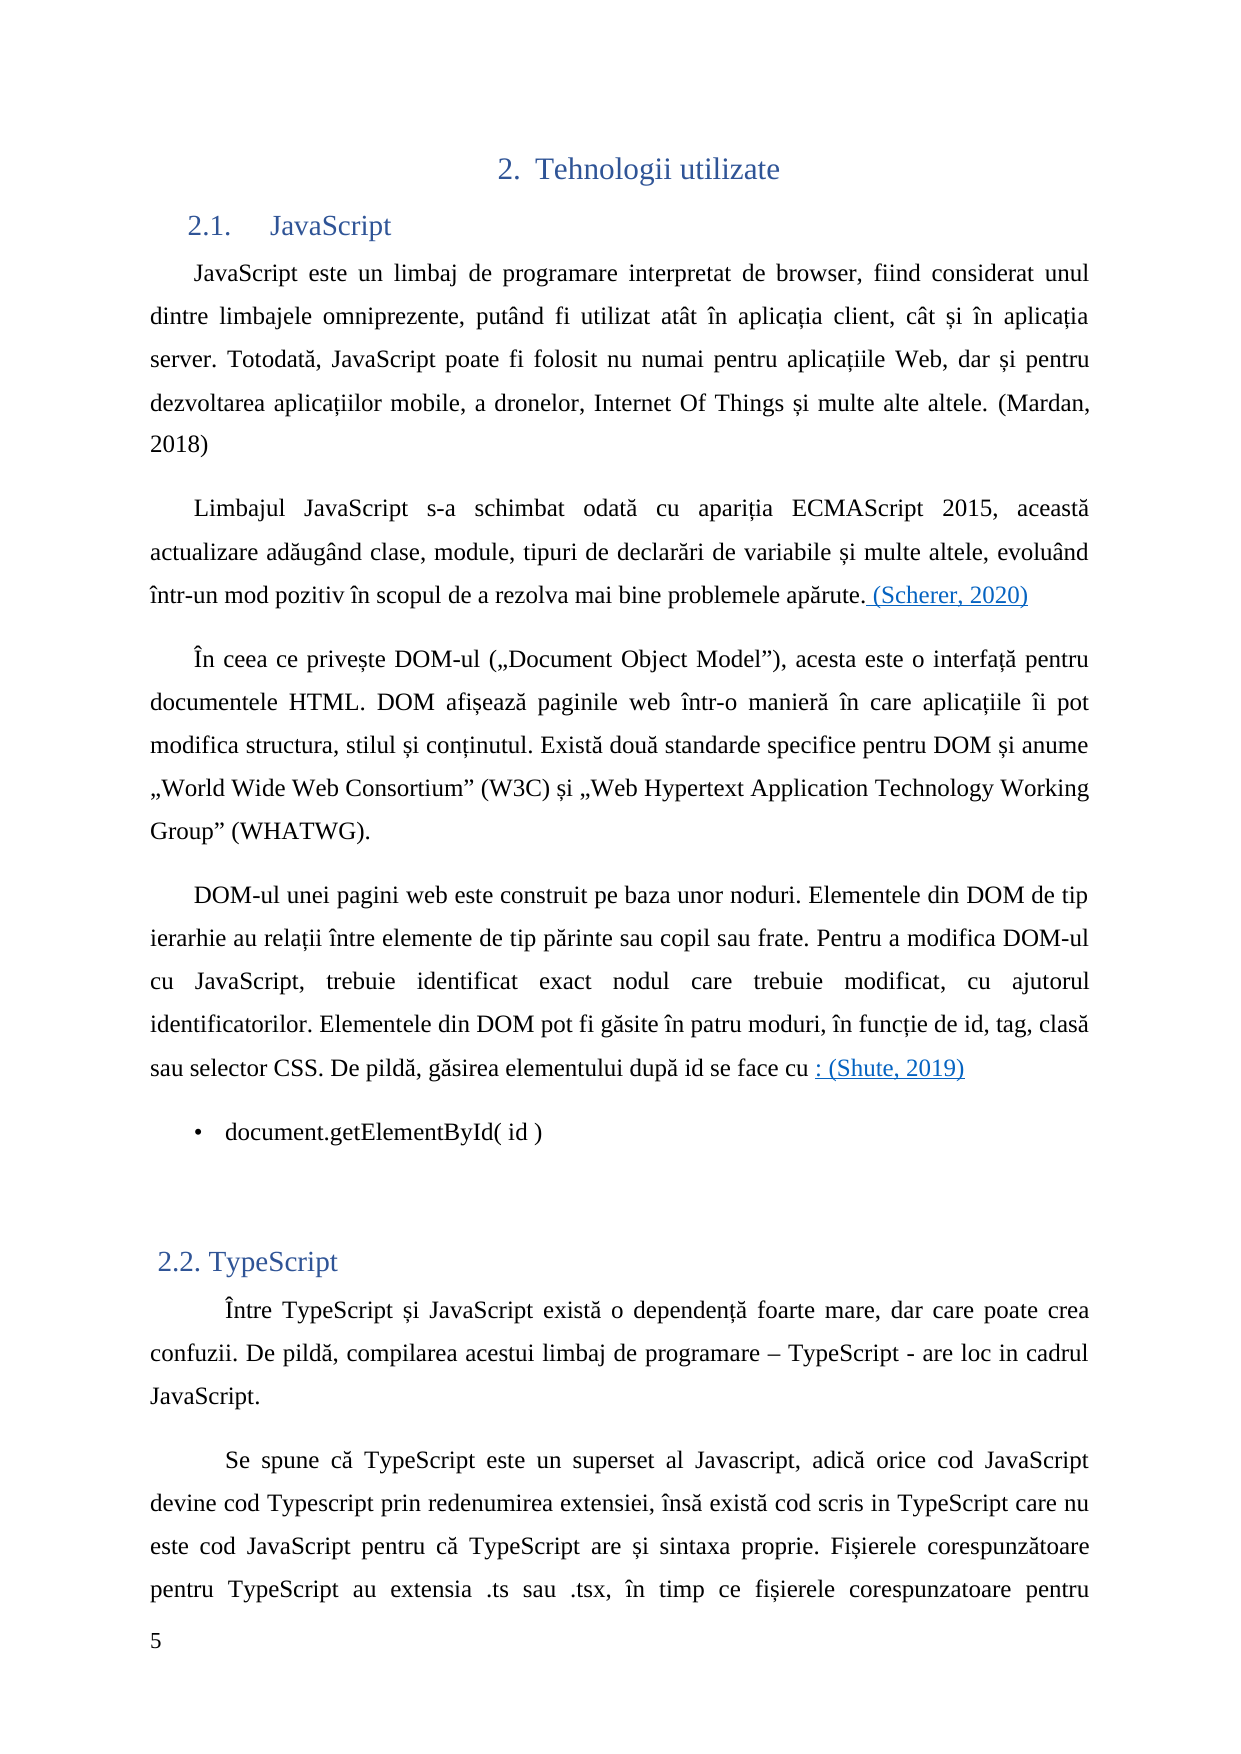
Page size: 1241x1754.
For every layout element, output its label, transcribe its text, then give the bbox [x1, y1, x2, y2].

text În ceea ce privește DOM-ul („Document Object Model”), acesta este o interfață pentru documentele HTML. DOM afișează paginile web într-o manieră în care aplicațiile îi pot modifica structura, stilul și conținutul. Există două standarde specifice pentru DOM și anume „World Wide Web Consortium” (W3C) și „Web Hypertext Application Technology Working Group” (WHATWG). [150, 644, 1090, 845]
text DOM-ul unei pagini web este construit pe baza unor noduri. Elementele din DOM de tip ierarhie au relații între elemente de tip părinte sau copil sau frate. Pentru a modifica DOM-ul cu JavaScript, trebuie identificat exact nodul care trebuie modificat, cu ajutorul identificatorilor. Elementele din DOM pot fi găsite în patru moduri, în funcție de id, tag, clasă sau selector CSS. De pildă, găsirea elementului după id se face cu : [150, 880, 1090, 1081]
text • document.getElementById( id ) [150, 1117, 1090, 1145]
text Între TypeScript și JavaScript există o dependență foarte mare, dar care poate crea confuzii. De pildă, compilarea acestui limbaj de programare – TypeScript - are loc in cadrul JavaScript. [150, 1295, 1090, 1410]
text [150, 1445, 1090, 1603]
subtitle Tehnologii utilizate [187, 150, 1090, 186]
subtitle 2.2. TypeScript [150, 1244, 1090, 1278]
text Limbajul JavaScript s-a schimbat odată cu apariția ECMAScript 2015, această actualizare adăugând clase, module, tipuri de declarări de variabile și multe altele, evoluând într-un mod pozitiv în scopul de a rezolva mai bine problemele apărute. [150, 493, 1090, 608]
text JavaScript este un limbaj de programare interpretat de browser, fiind considerat unul dintre limbajele omniprezente, putând fi utilizat atât în aplicația client, cât și în aplicația server. Totodată, JavaScript poate fi folosit nu numai pentru aplicațiile Web, dar și pentru dezvoltarea aplicațiilor mobile, a dronelor, Internet Of Things și multe alte altele. [150, 258, 1090, 458]
subtitle JavaScript [187, 208, 1090, 242]
